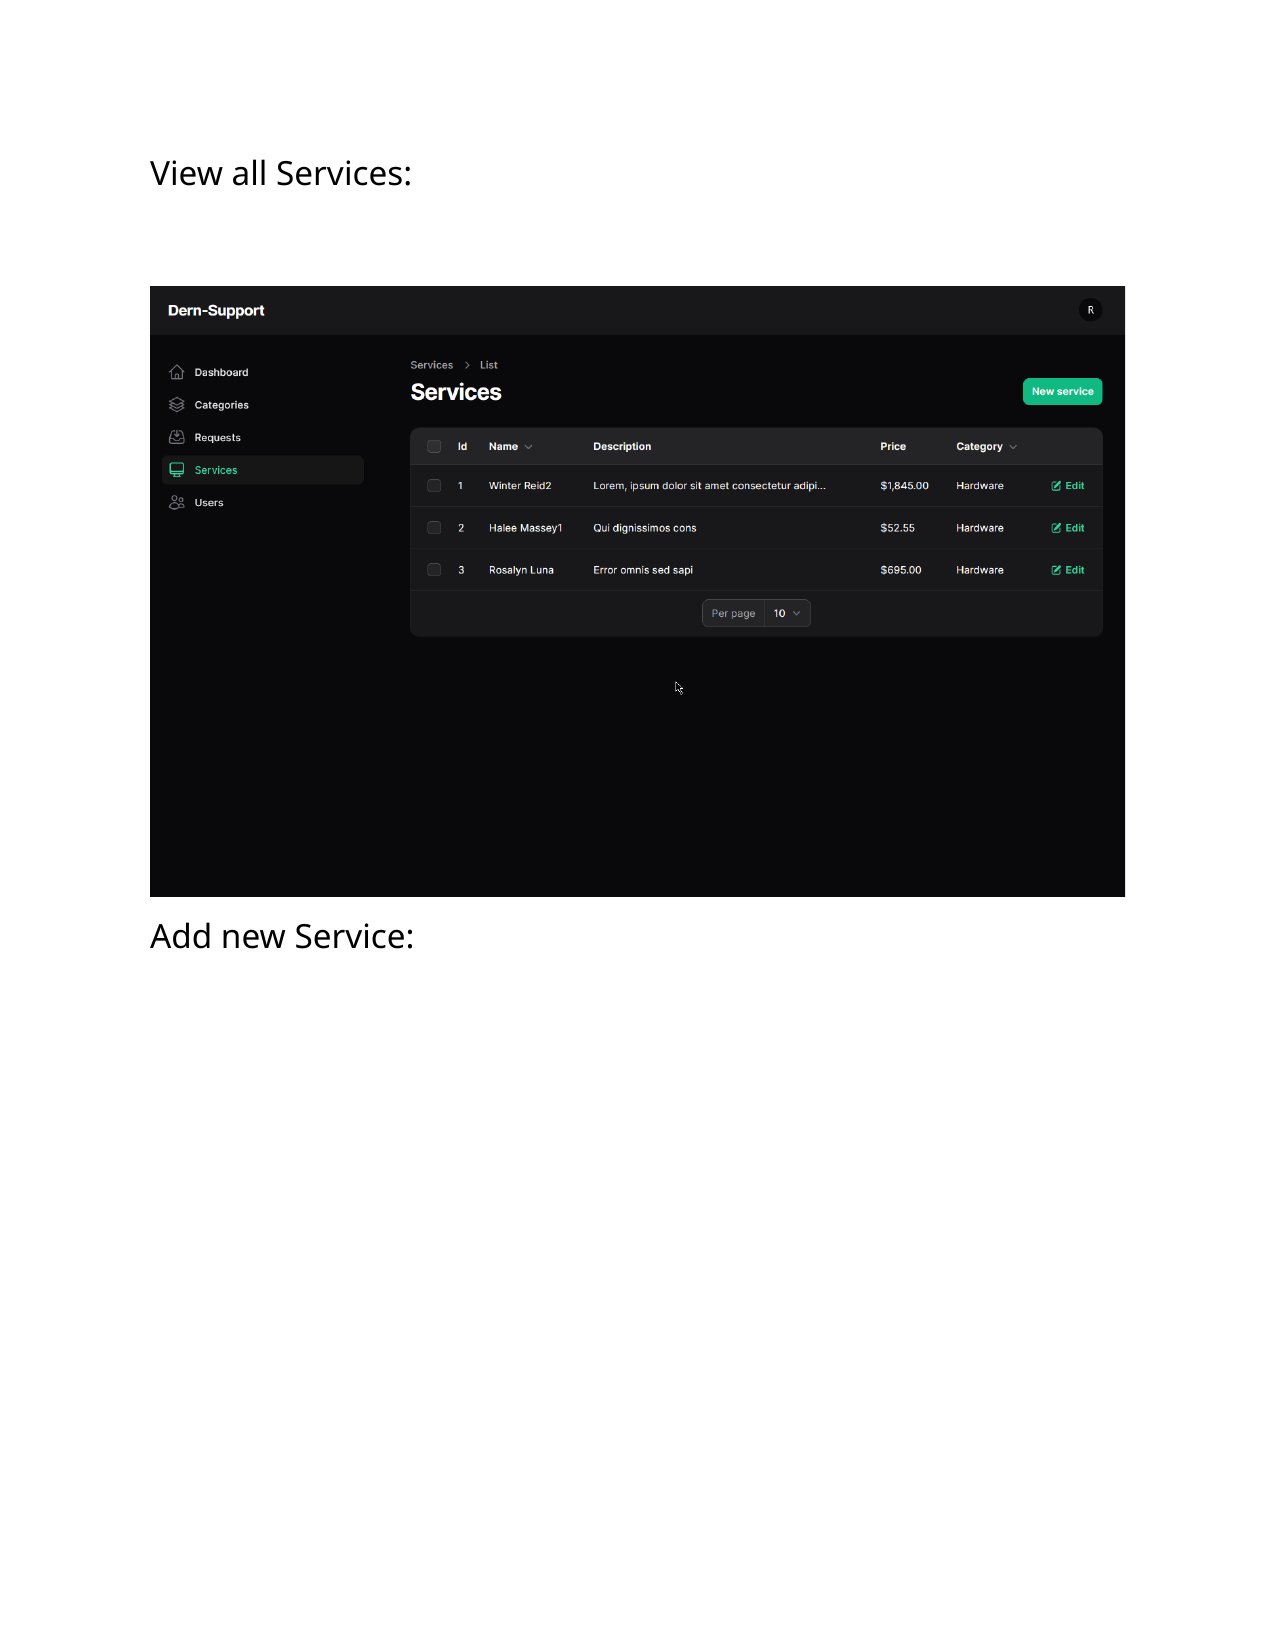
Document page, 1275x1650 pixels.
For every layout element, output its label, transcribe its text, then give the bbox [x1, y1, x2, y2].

text View all Services: Add new Service: [150, 897, 1125, 958]
picture [150, 286, 1125, 897]
text View all Services: Add new Service: [150, 150, 1125, 286]
